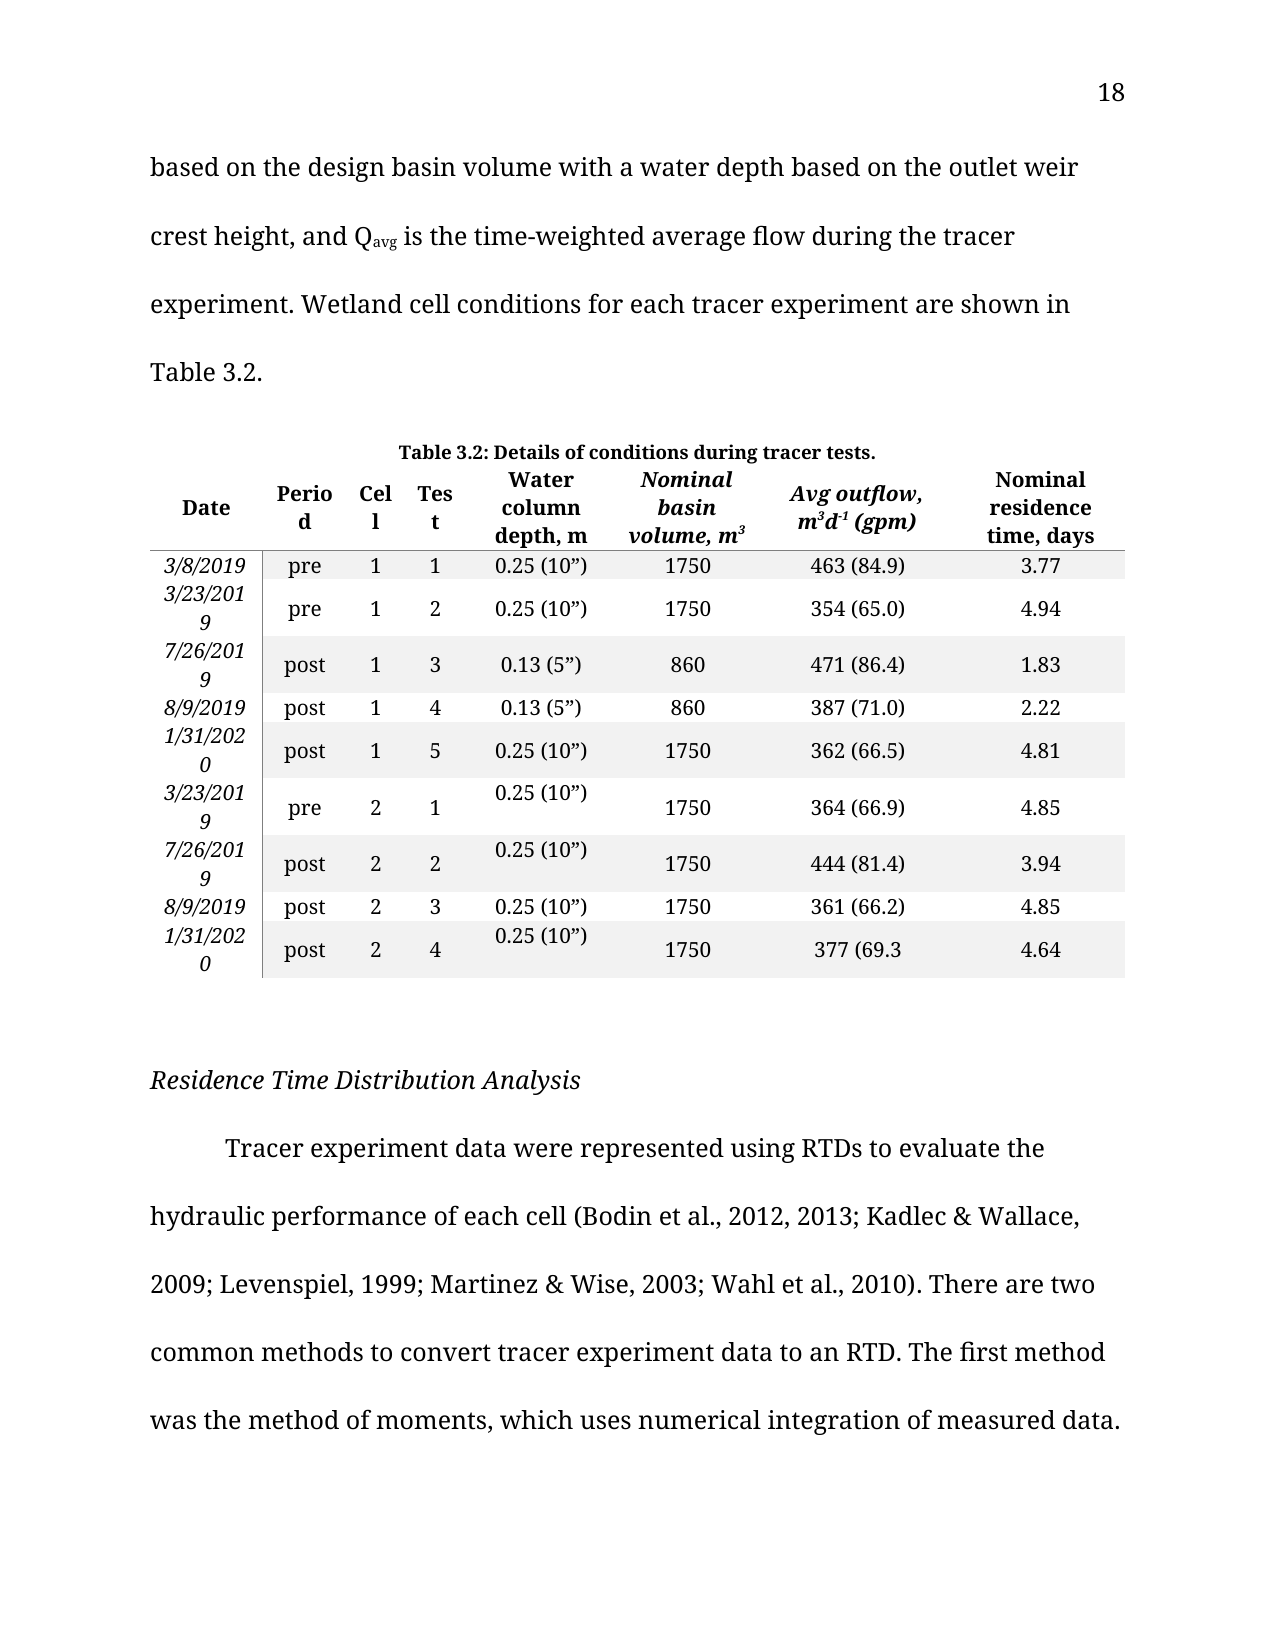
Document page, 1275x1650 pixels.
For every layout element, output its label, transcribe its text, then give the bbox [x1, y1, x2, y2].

table_cell post [263, 835, 347, 892]
table_cell 1750 [616, 921, 759, 978]
table_cell pre [263, 580, 347, 636]
table_cell 3 [404, 636, 466, 693]
table_cell post [263, 921, 347, 978]
subtitle Residence Time Distribution Analysis [150, 1062, 1125, 1096]
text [150, 150, 1125, 388]
table_cell 1750 [616, 835, 759, 892]
table_header Water column depth, m [466, 465, 616, 550]
table_header Period [263, 465, 347, 550]
table_cell 4 [404, 921, 466, 978]
table_cell 0.13 (5”) [466, 693, 616, 722]
table_cell 387 (71.0) [759, 693, 956, 722]
table_cell 0.25 (10”) [466, 722, 616, 778]
table_header Nominal residence time, days [956, 465, 1125, 550]
table_cell 8/9/2019 [150, 892, 262, 921]
table_cell 1 [404, 551, 466, 579]
table_cell 0.13 (5”) [466, 636, 616, 693]
table_cell 4.64 [956, 921, 1125, 978]
table_cell 2 [347, 892, 404, 921]
table_cell 5 [404, 722, 466, 778]
table_header Date [150, 465, 262, 550]
table_cell post [263, 892, 347, 921]
table_cell 444 (81.4) [759, 835, 956, 892]
table_header Test [404, 465, 466, 550]
table_cell 2 [347, 779, 404, 835]
table_cell 0.25 (10”) [466, 921, 616, 978]
table_cell 1 [347, 580, 404, 636]
table_cell 1/31/2020 [150, 722, 262, 778]
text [150, 1131, 1125, 1437]
table_header Avg outflow, m3d-1 (gpm) [759, 465, 956, 550]
table_cell 3/8/2019 [150, 551, 262, 579]
table_cell 860 [616, 693, 759, 722]
table_cell 7/26/2019 [150, 835, 262, 892]
table_cell 0.25 (10”) [466, 835, 616, 892]
table_cell 1750 [616, 779, 759, 835]
table_cell 4.81 [956, 722, 1125, 778]
table_cell 4.94 [956, 580, 1125, 636]
table_cell 1750 [616, 722, 759, 778]
table_cell 7/26/2019 [150, 636, 262, 693]
table_cell 3/23/2019 [150, 779, 262, 835]
table_cell 3/23/2019 [150, 580, 262, 636]
table_cell 1 [347, 636, 404, 693]
table_cell 377 (69.3 [759, 921, 956, 978]
table_cell 0.25 (10”) [466, 779, 616, 835]
table_cell 860 [616, 636, 759, 693]
table_cell post [263, 722, 347, 778]
table_cell 364 (66.9) [759, 779, 956, 835]
table_cell pre [263, 779, 347, 835]
table_cell 3 [404, 892, 466, 921]
table_cell 362 (66.5) [759, 722, 956, 778]
table_cell 361 (66.2) [759, 892, 956, 921]
subtitle Table 3.2: Details of conditions during tracer tests. [150, 439, 1125, 465]
table_cell 3.94 [956, 835, 1125, 892]
table_cell 1 [404, 779, 466, 835]
table_cell 1 [347, 722, 404, 778]
table_cell 2 [347, 835, 404, 892]
table_cell 2 [347, 921, 404, 978]
table_cell 354 (65.0) [759, 580, 956, 636]
table_cell 463 (84.9) [759, 551, 956, 579]
table_cell 1750 [616, 892, 759, 921]
table_cell 4.85 [956, 779, 1125, 835]
table_cell 4.85 [956, 892, 1125, 921]
table_cell 1.83 [956, 636, 1125, 693]
table_cell 1/31/2020 [150, 921, 262, 978]
table_cell post [263, 636, 347, 693]
table_cell 2 [404, 835, 466, 892]
table_cell 3.77 [956, 551, 1125, 579]
table_header Cell [347, 465, 404, 550]
table_cell 1 [347, 551, 404, 579]
table_header Nominal basin volume, m3 [616, 465, 759, 550]
table_cell 8/9/2019 [150, 693, 262, 722]
table_cell 1750 [616, 551, 759, 579]
table_cell 0.25 (10”) [466, 892, 616, 921]
table_cell 0.25 (10”) [466, 551, 616, 579]
table_cell 2 [404, 580, 466, 636]
table_cell 4 [404, 693, 466, 722]
table_cell 1 [347, 693, 404, 722]
table_cell 471 (86.4) [759, 636, 956, 693]
table_cell 0.25 (10”) [466, 580, 616, 636]
table_cell 2.22 [956, 693, 1125, 722]
table_cell pre [263, 551, 347, 579]
table_cell 1750 [616, 580, 759, 636]
table_cell post [263, 693, 347, 722]
